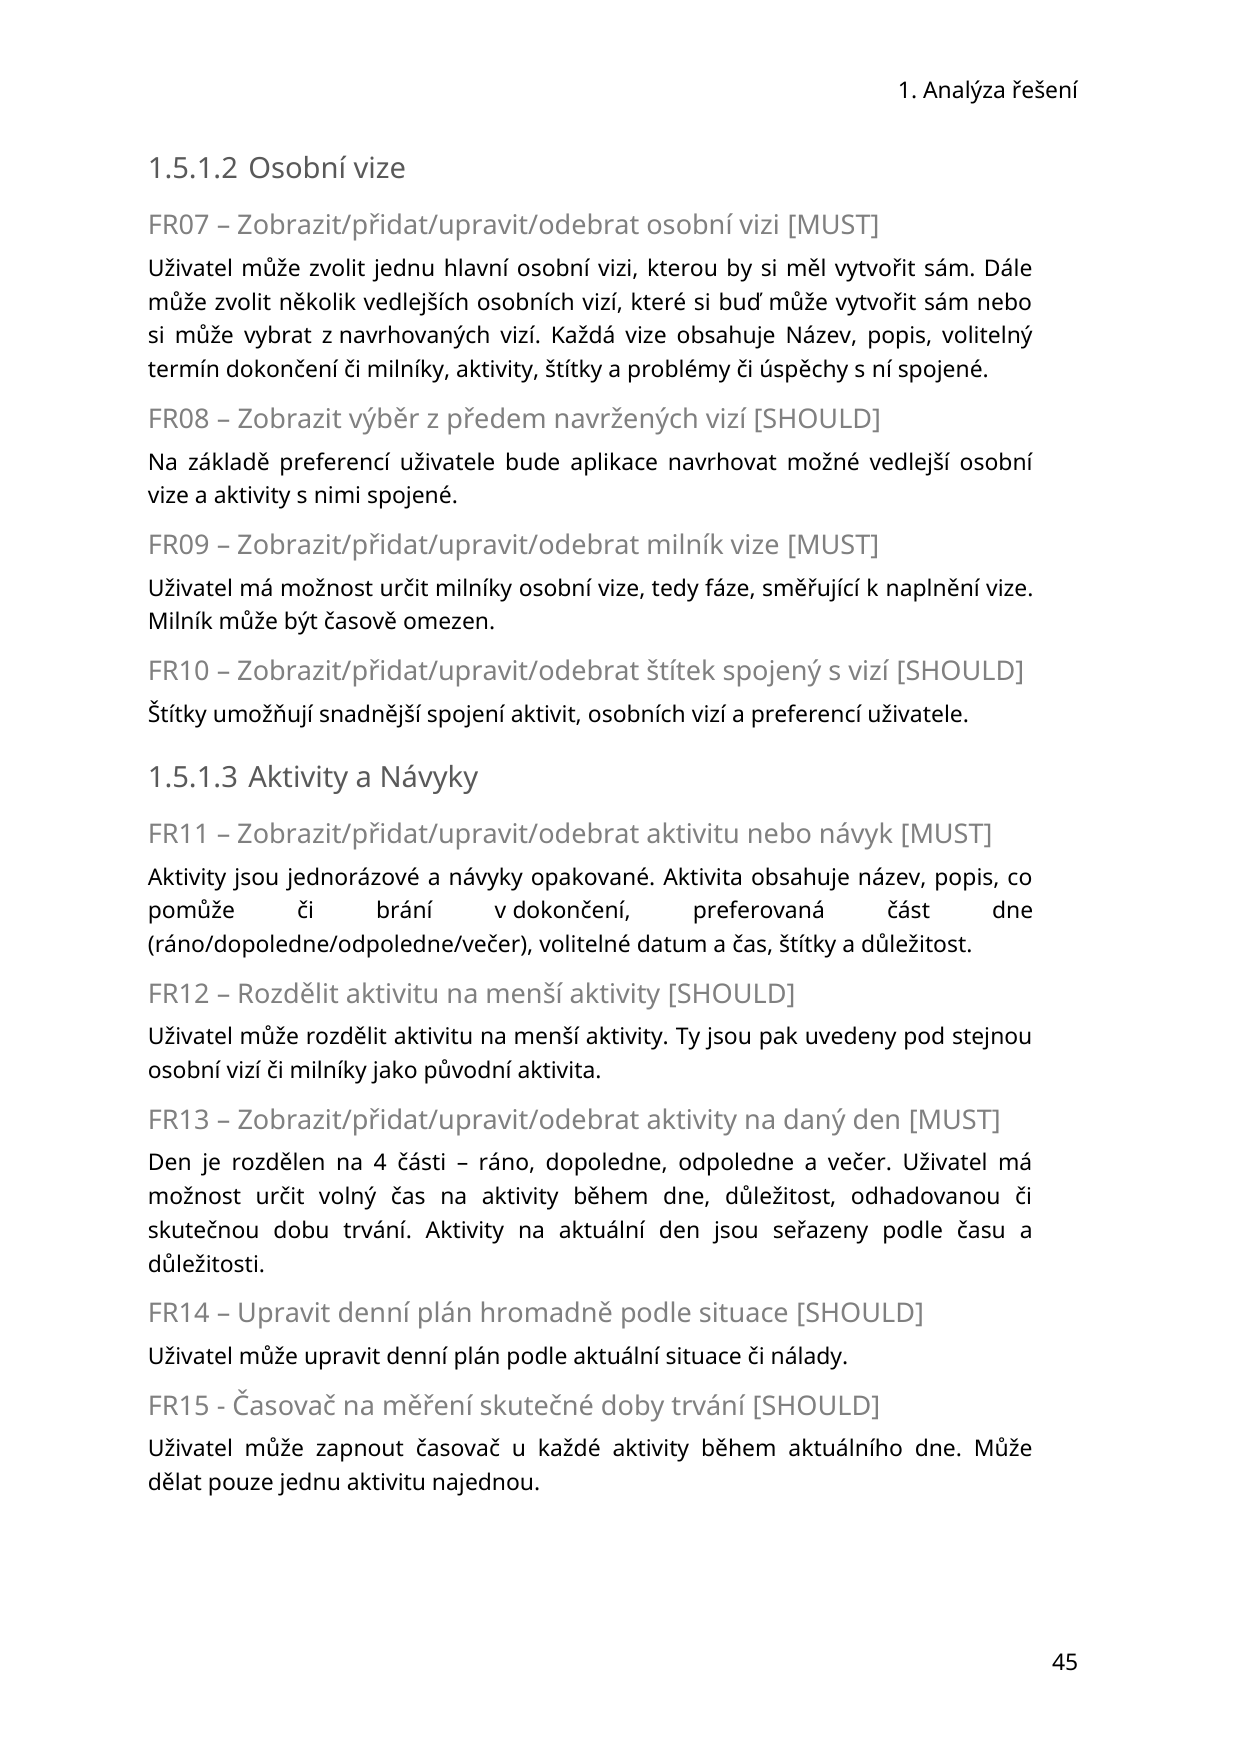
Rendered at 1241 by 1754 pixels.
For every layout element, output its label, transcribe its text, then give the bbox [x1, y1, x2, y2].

subtitle FR13 – Zobrazit/přidat/upravit/odebrat aktivity na daný den [MUST] [148, 1100, 1048, 1137]
text Uživatel může rozdělit aktivitu na menší aktivity. Ty jsou pak uvedeny pod stejnou osobní vizí či milníky jako původní aktivita. [148, 1020, 1033, 1085]
text Uživatel může upravit denní plán podle aktuální situace či nálady. [148, 1340, 1033, 1371]
subtitle FR15 - Časovač na měření skutečné doby trvání [SHOULD] [148, 1386, 1033, 1423]
text Den je rozdělen na 4 části – ráno, dopoledne, odpoledne a večer. Uživatel má možnost určit volný čas na aktivity během dne, důležitost, odhadovanou či skutečnou dobu trvání. Aktivity na aktuální den jsou seřazeny podle času a důležitosti. [148, 1146, 1033, 1279]
text Štítky umožňují snadnější spojení aktivit, osobních vizí a preferencí uživatele. [148, 697, 1033, 729]
text Uživatel může zapnout časovač u každé aktivity během aktuálního dne. Může dělat pouze jednu aktivitu najednou. [148, 1432, 1033, 1497]
text Uživatel má možnost určit milníky osobní vize, tedy fáze, směřující k naplnění vize. Milník může být časově omezen. [148, 571, 1033, 636]
subtitle FR09 – Zobrazit/přidat/upravit/odebrat milník vize [MUST] [148, 525, 1033, 562]
subtitle FR14 – Upravit denní plán hromadně podle situace [SHOULD] [148, 1294, 1033, 1331]
subtitle FR10 – Zobrazit/přidat/upravit/odebrat štítek spojený s vizí [SHOULD] [148, 651, 1078, 688]
subtitle Osobní vize [148, 148, 1033, 187]
text Aktivity jsou jednorázové a návyky opakované. Aktivita obsahuje název, popis, co pomůže či brání v dokončení, preferovaná část dne (ráno/dopoledne/odpoledne/večer), volitelné datum a čas, štítky a důležitost. [148, 860, 1033, 959]
subtitle FR08 – Zobrazit výběr z předem navržených vizí [SHOULD] [148, 399, 1033, 436]
subtitle Aktivity a Návyky [148, 756, 1033, 796]
subtitle FR12 – Rozdělit aktivitu na menší aktivity [SHOULD] [148, 974, 1033, 1011]
text Uživatel může zvolit jednu hlavní osobní vizi, kterou by si měl vytvořit sám. Dále může zvolit několik vedlejších osobních vizí, které si buď může vytvořit sám nebo si může vybrat z navrhovaných vizí. Každá vize obsahuje Název, popis, volitelný termín dokončení či milníky, aktivity, štítky a problémy či úspěchy s ní spojené. [148, 252, 1033, 384]
subtitle FR07 – Zobrazit/přidat/upravit/odebrat osobní vizi [MUST] [148, 206, 1033, 243]
subtitle FR11 – Zobrazit/přidat/upravit/odebrat aktivitu nebo návyk [MUST] [148, 814, 1033, 851]
text Na základě preferencí uživatele bude aplikace navrhovat možné vedlejší osobní vize a aktivity s nimi spojené. [148, 445, 1033, 510]
